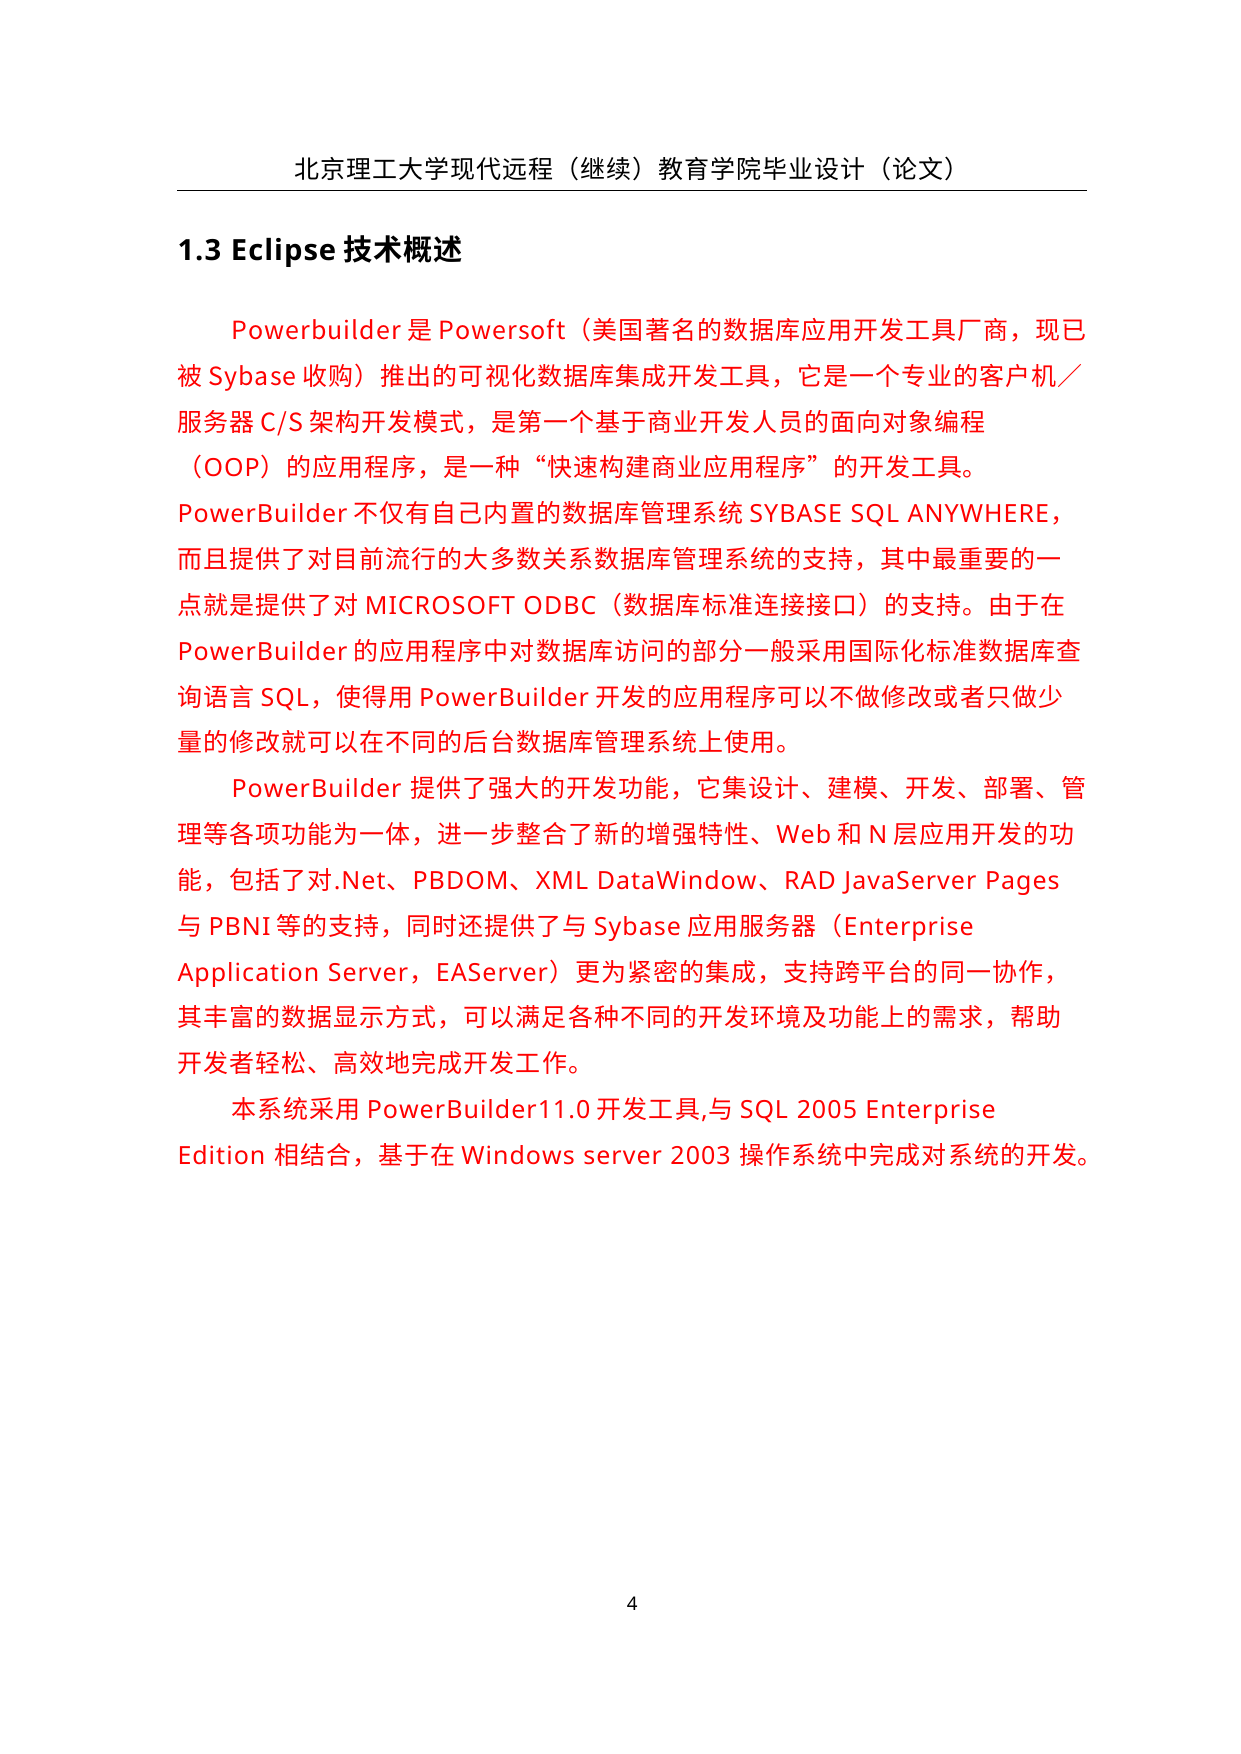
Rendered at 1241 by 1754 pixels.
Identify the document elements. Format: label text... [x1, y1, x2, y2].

text 本系统采用PowerBuilder11.0开发工具,与SQL 2005 Enterprise Edition 相结合，基于在Windows server 2003 操作系统中完成对系统的开发。 [177, 1082, 1087, 1173]
text Powerbuilder是Powersoft（美国著名的数据库应用开发工具厂商，现已被Sybase收购）推出的可视化数据库集成开发工具，它是一个专业的客户机／服务器C/S架构开发模式，是第一个基于商业开发人员的面向对象编程（OOP）的应用程序，是一种“快速构建商业应用程序”的开发工具。PowerBuilder不仅有自己内置的数据库管理系统SYBASE SQL ANYWHERE，而且提供了对目前流行的大多数关系数据库管理系统的支持，其中最重要的一点就是提供了对MICROSOFT ODBC（数据库标准连接接口）的支持。由于在PowerBuilder的应用程序中对数据库访问的部分一般采用国际化标准数据库查询语言SQL，使得用PowerBuilder开发的应用程序可以不做修改或者只做少量的修改就可以在不同的后台数据库管理系统上使用。 [177, 303, 1087, 761]
subtitle 1.3 Eclipse技术概述 [177, 207, 1087, 273]
text PowerBuilder 提供了强大的开发功能，它集设计、建模、开发、部署、管理等各项功能为一体，进一步整合了新的增强特性、Web和N层应用开发的功能，包括了对.Net、PBDOM、XML DataWindow、RAD JavaServer Pages与PBNI等的支持，同时还提供了与Sybase应用服务器（Enterprise Application Server，EAServer）更为紧密的集成，支持跨平台的同一协作，其丰富的数据显示方式，可以满足各种不同的开发环境及功能上的需求，帮助开发者轻松、高效地完成开发工作。 [177, 761, 1087, 1082]
